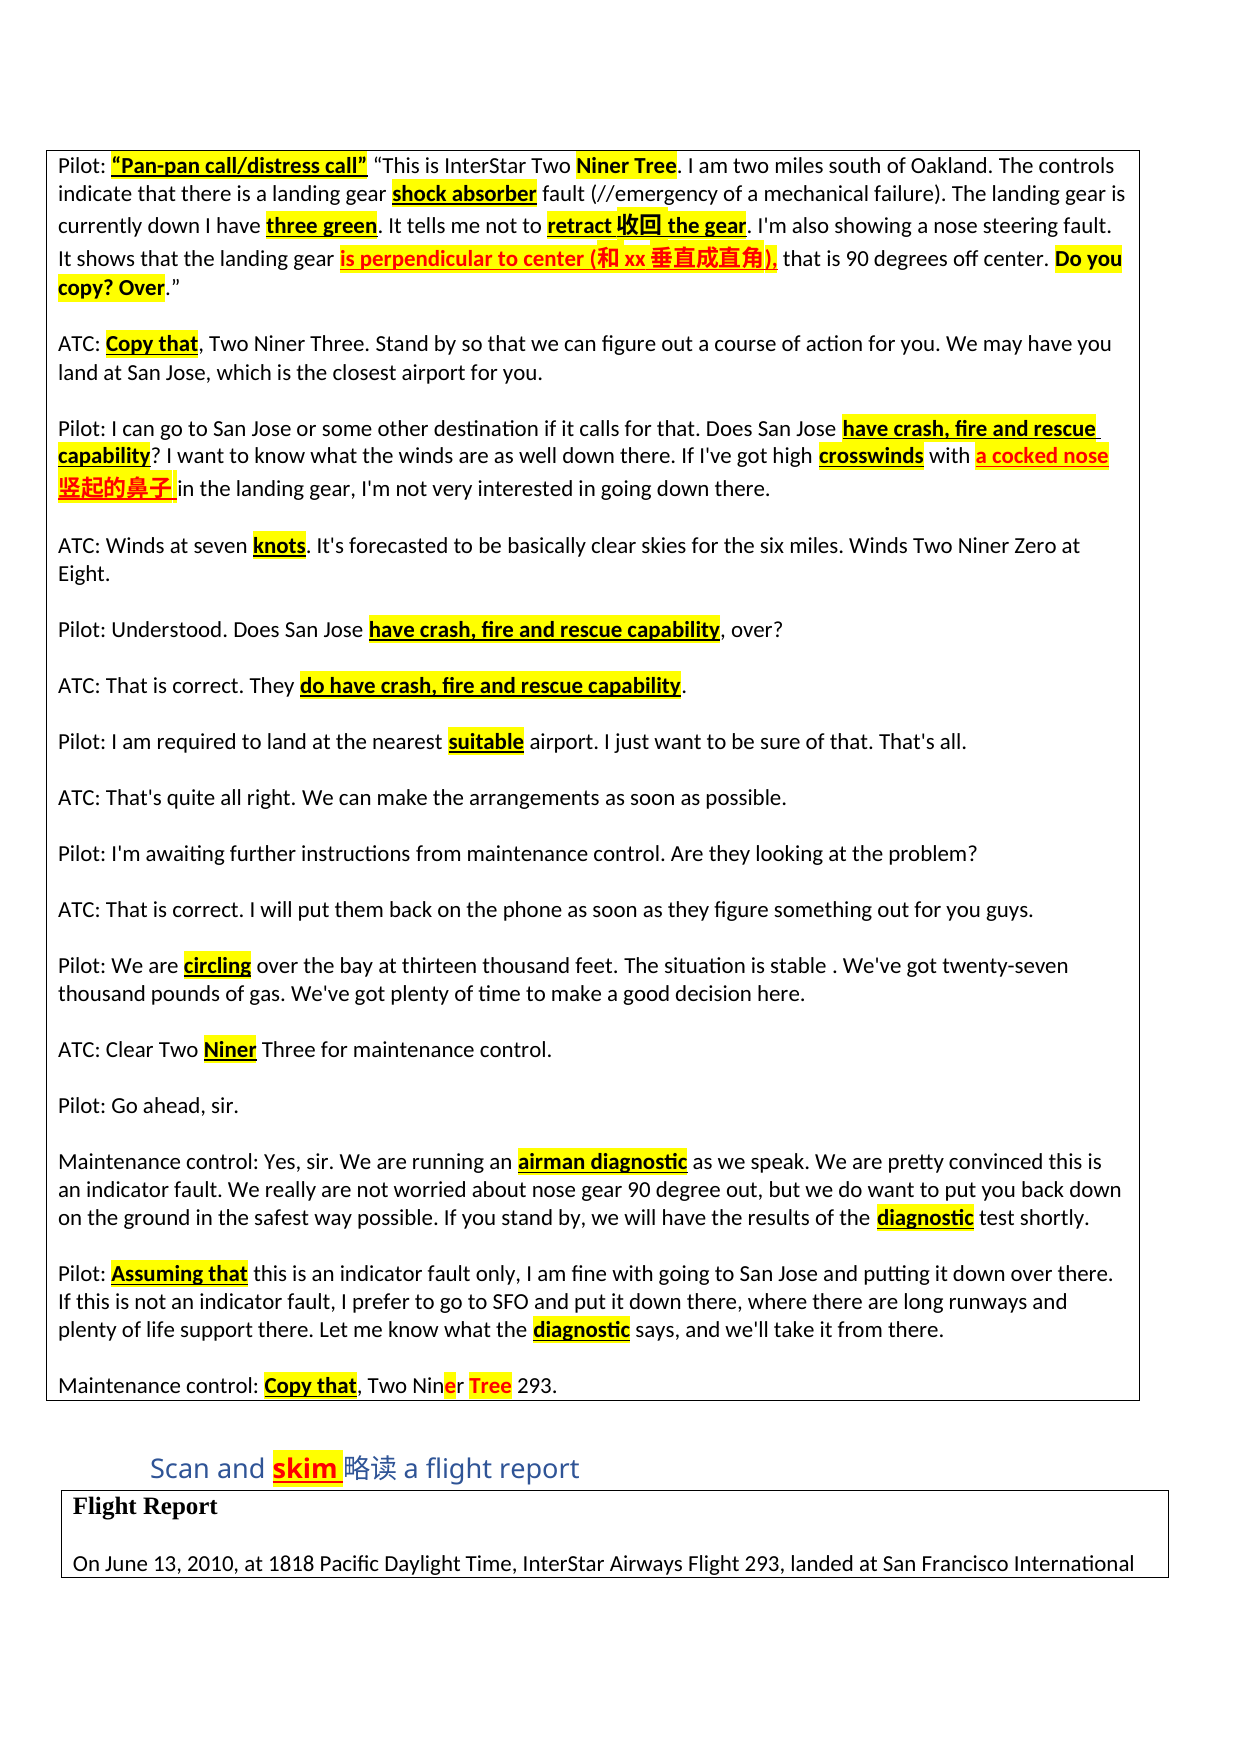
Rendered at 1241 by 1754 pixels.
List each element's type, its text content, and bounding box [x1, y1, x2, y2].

table_header Pilot: “Pan-pan call/distress call” “This is InterStar Two Niner Tree. I am two miles south of Oakland. The controls indicate that there is a landing gear shock absorber fault (//emergency of a mechanical failure). The landing gear is currently down I have three green. It tells me not to retract收回 the gear. I'm also showing a nose steering fault. It shows that the landing gear is perpendicular to center (和xx垂直成直角), that is 90 degrees off center. Do you copy? Over.” ATC: Copy that, Two Niner Three. Stand by so that we can figure out a course of action for you. We may have you land at San Jose, which is the closest airport for you. Pilot: I can go to San Jose or some other destination if it calls for that. Does San Jose have crash, fire and rescue capability? I want to know what the winds are as well down there. If I've got high crosswinds with a cocked nose竖起的鼻子in the landing gear, I'm not very interested in going down there. ATC: Winds at seven knots. It's forecasted to be basically clear skies for the six miles. Winds Two Niner Zero at Eight. Pilot: Understood. Does San Jose have crash, fire and rescue capability, over? ATC: That is correct. They do have crash, fire and rescue capability. Pilot: I am required to land at the nearest suitable airport. I just want to be sure of that. That's all. ATC: That's quite all right. We can make the arrangements as soon as possible. Pilot: I'm awaiting further instructions from maintenance control. Are they looking at the problem? ATC: That is correct. I will put them back on the phone as soon as they figure something out for you guys. Pilot: We are circling over the bay at thirteen thousand feet. The situation is stable . We've got twenty-seven thousand pounds of gas. We've got plenty of time to make a good decision here. ATC: Clear Two Niner Three for maintenance control. Pilot: Go ahead, sir. Maintenance control: Yes, sir. We are running an airman diagnostic as we speak. We are pretty convinced this is an indicator fault. We really are not worried about nose gear 90 degree out, but we do want to put you back down on the ground in the safest way possible. If you stand by, we will have the results of the diagnostic test shortly. Pilot: Assuming that this is an indicator fault only, I am fine with going to San Jose and putting it down over there. If this is not an indicator fault, I prefer to go to SFO and put it down there, where there are long runways and plenty of life support there. Let me know what the diagnostic says, and we'll take it from there. Maintenance control: Copy that, Two Niner Tree 293. [47, 151, 1139, 1399]
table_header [62, 1491, 1168, 1577]
subtitle Scan and skim略读 a flight report [150, 1447, 1090, 1487]
